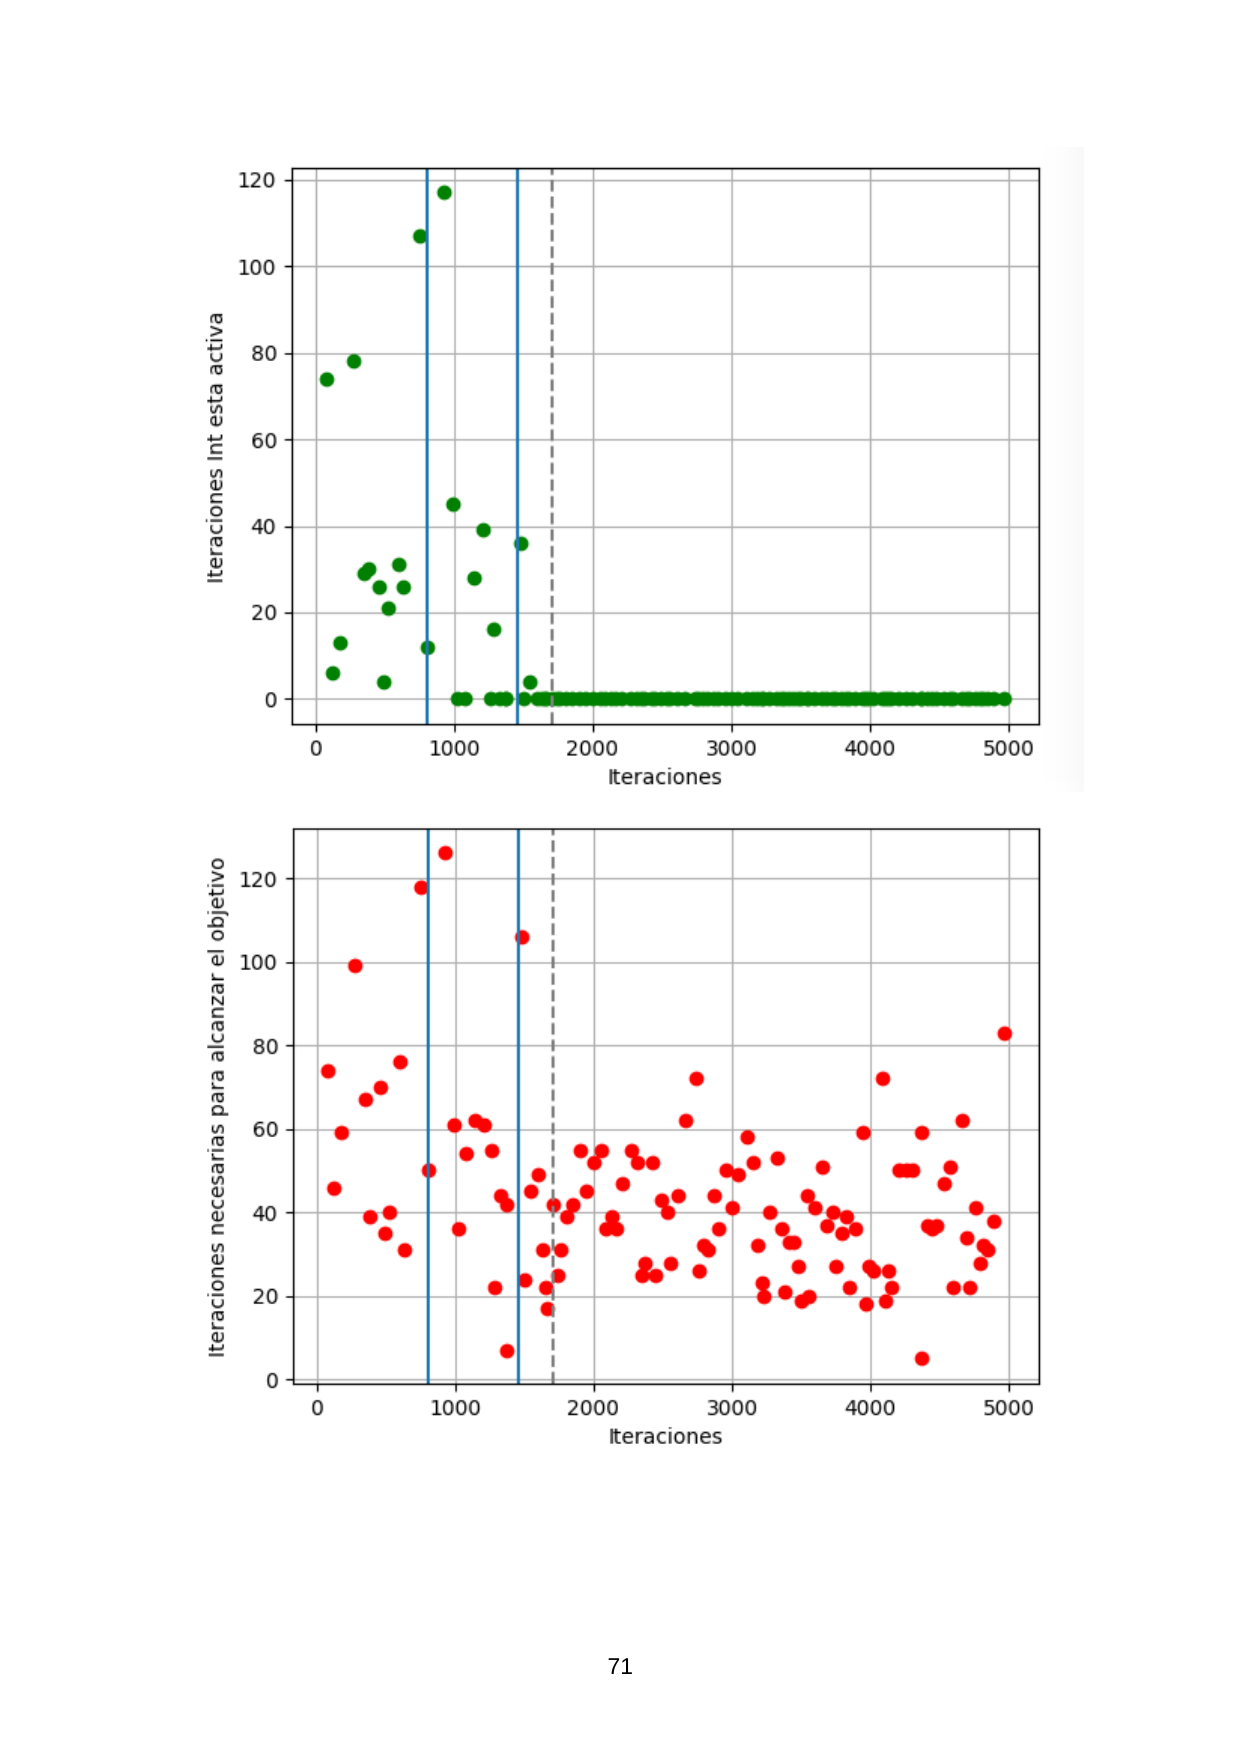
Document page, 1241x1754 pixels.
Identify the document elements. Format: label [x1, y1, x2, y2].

picture [197, 803, 1084, 1453]
picture [197, 147, 1084, 792]
